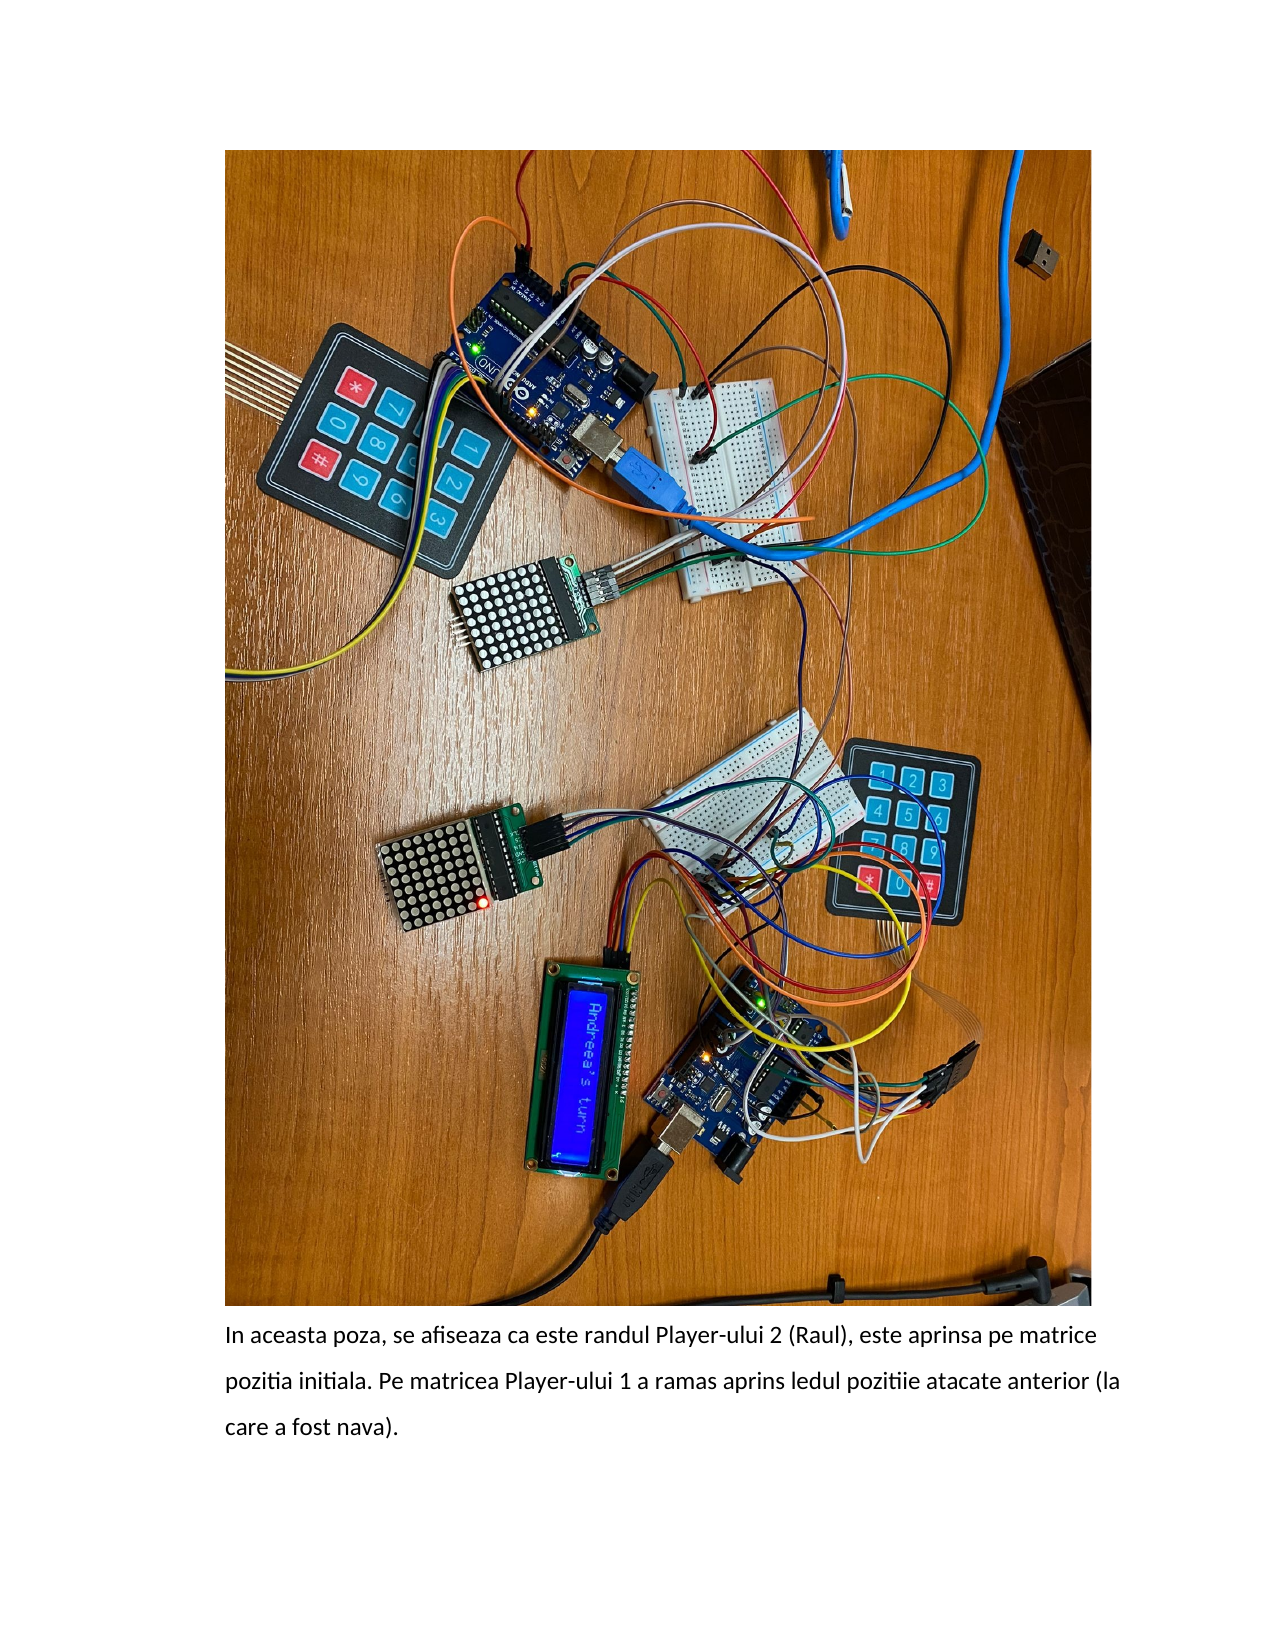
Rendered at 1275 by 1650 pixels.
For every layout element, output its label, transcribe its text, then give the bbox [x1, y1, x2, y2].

picture [225, 150, 1092, 1306]
list In aceasta poza, se afiseaza ca este randul Player-ului 2 (Raul), este aprinsa pe matrice pozitia initiala. Pe matricea Player-ului 1 a ramas aprins ledul pozitiie atacate anterior (la care a fost nava). [225, 1319, 1125, 1441]
